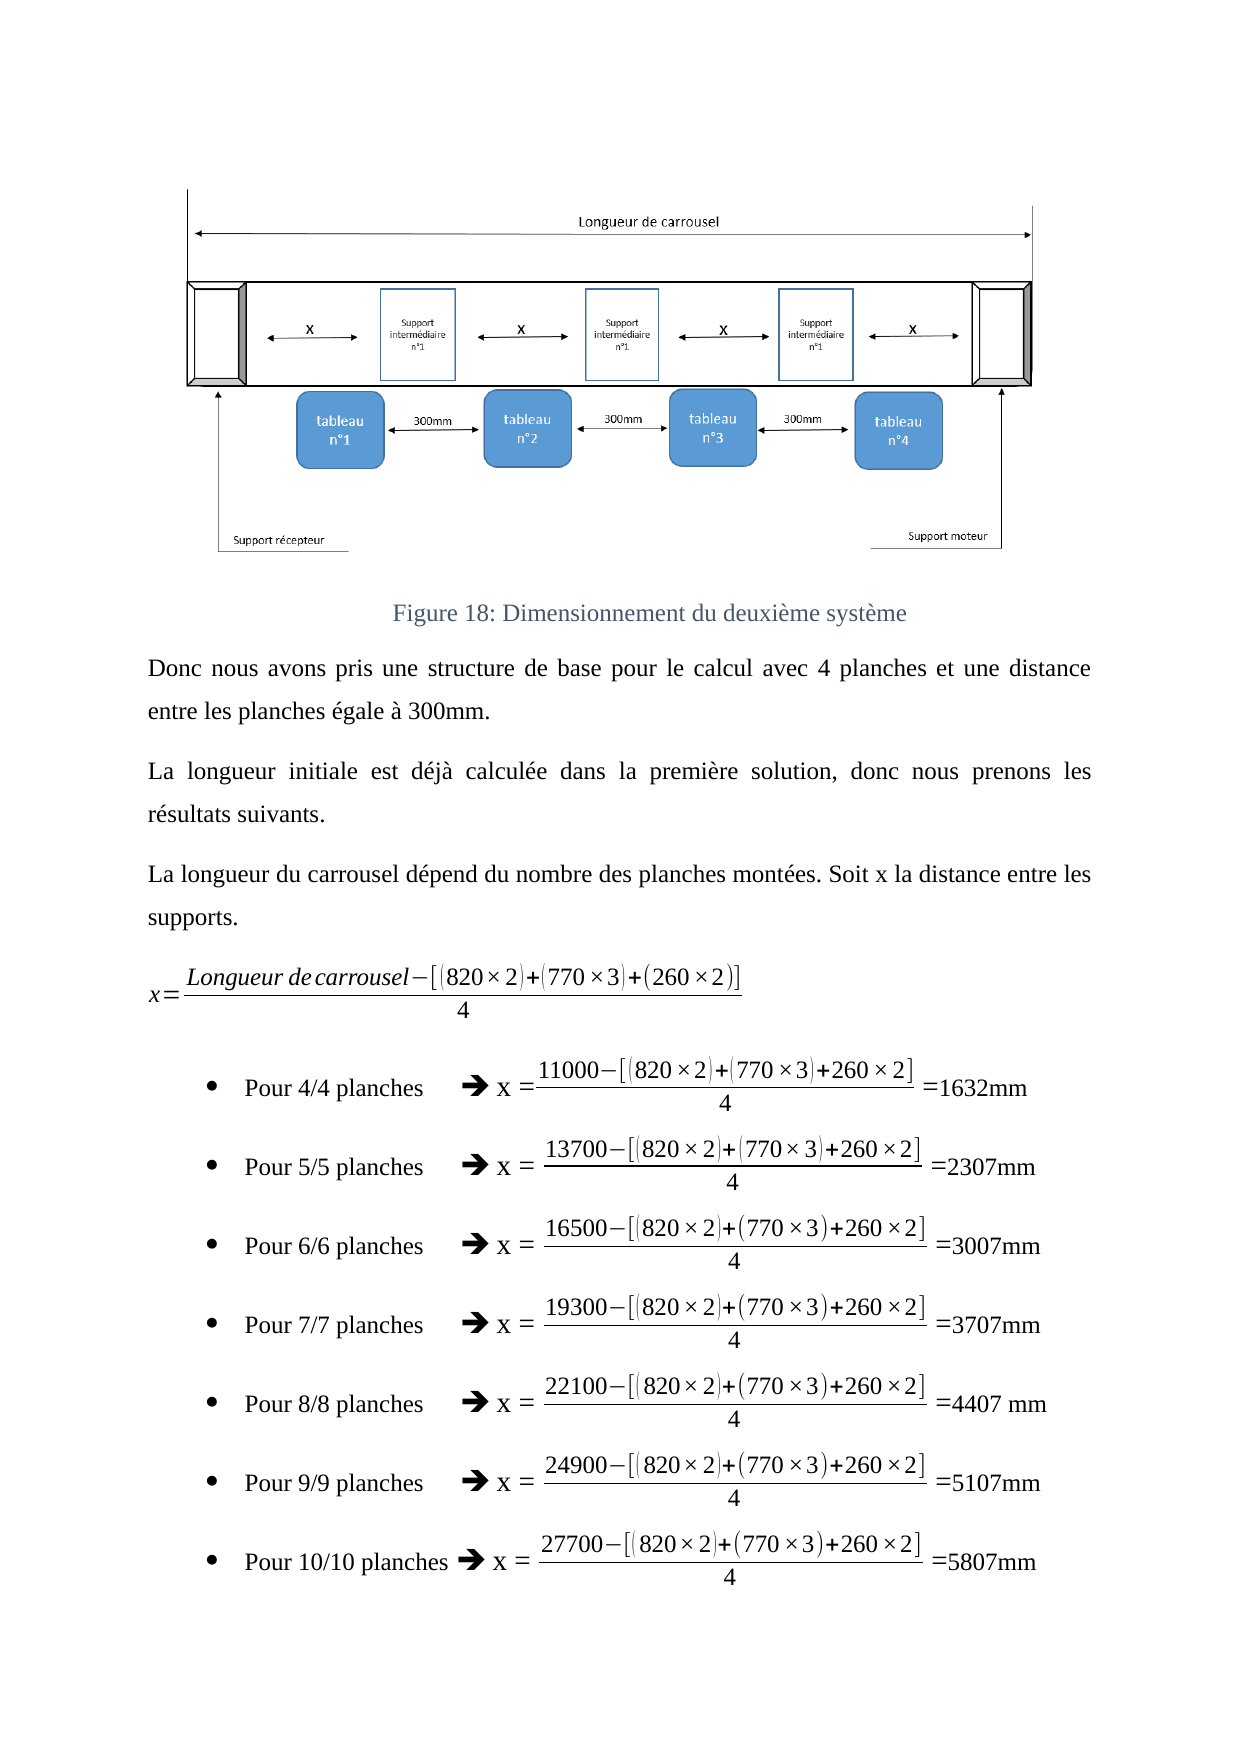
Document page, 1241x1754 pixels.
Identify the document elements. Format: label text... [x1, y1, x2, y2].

text La longueur du carrousel dépend du nombre des planches montées. Soit x la distance entre les supports. [148, 859, 1093, 931]
text La longueur initiale est déjà calculée dans la première solution, donc nous prenons les résultats suivants. [148, 756, 1093, 828]
list Pour 6/6 planches x = =3007mm [207, 1213, 1093, 1275]
list Pour 10/10 planches x = =5807mm [207, 1528, 1093, 1591]
picture [147, 147, 1064, 567]
list Pour 7/7 planches x = =3707mm [207, 1292, 1093, 1354]
list Pour 8/8 planches x = =4407 mm [207, 1371, 1093, 1433]
list Pour 4/4 planches x = =1632mm [207, 1055, 1093, 1117]
text Donc nous avons pris une structure de base pour le calcul avec 4 planches et une distance entre les planches égale à 300mm. [148, 653, 1093, 725]
list Pour 5/5 planches x = =2307mm [207, 1134, 1093, 1196]
list Pour 9/9 planches x = =5107mm [207, 1449, 1093, 1512]
